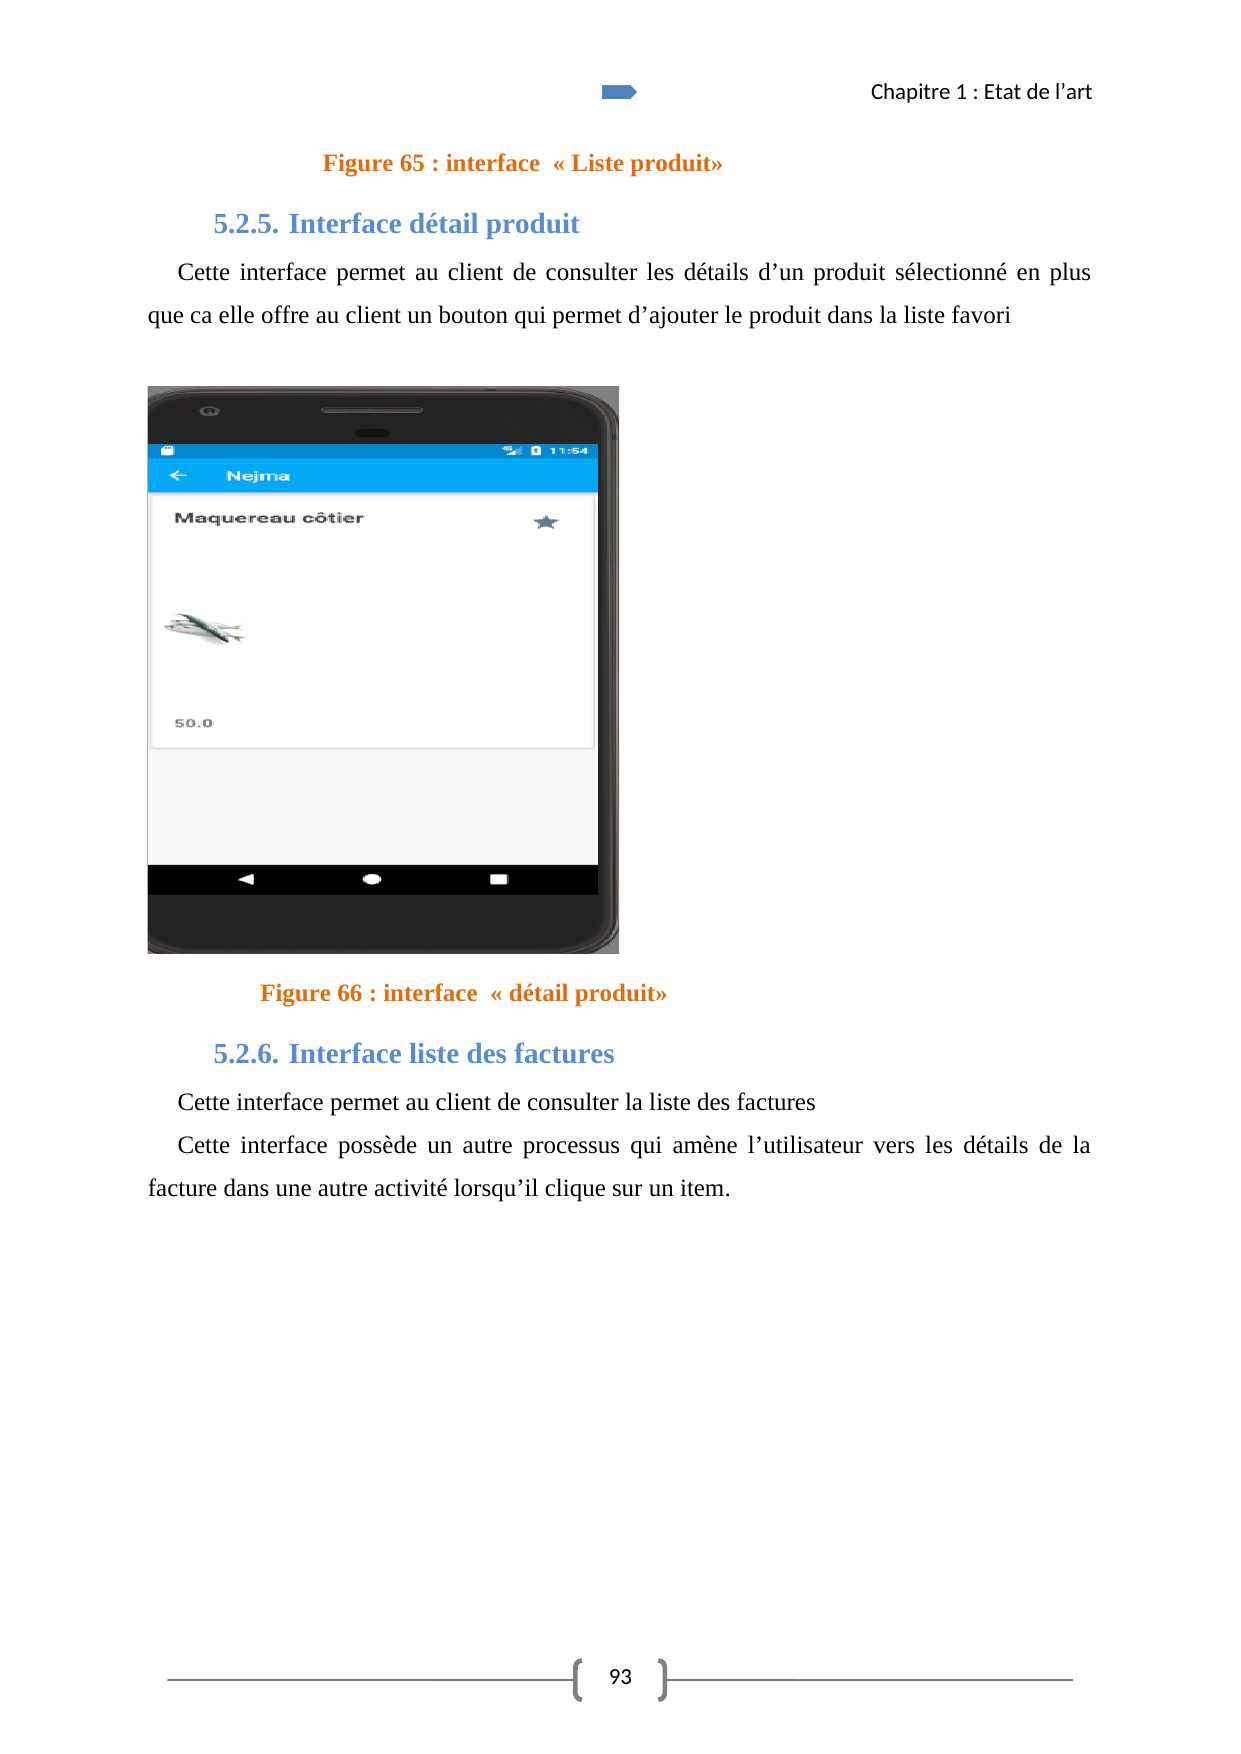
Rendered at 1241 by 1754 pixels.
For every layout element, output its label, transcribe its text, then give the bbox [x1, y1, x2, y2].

text Cette interface permet au client de consulter les détails d’un produit sélectionné en plus que ca elle offre au client un bouton qui permet d’ajouter le produit dans la liste favori [148, 257, 1092, 329]
text Figure 65 : interface « Liste produit» [148, 148, 1092, 176]
text Figure 66 : interface « détail produit» [148, 978, 1092, 1007]
subtitle Interface détail produit [213, 206, 1092, 240]
picture [227, 472, 252, 480]
picture [280, 474, 289, 480]
picture [147, 386, 620, 954]
picture [171, 471, 178, 478]
text Cette interface permet au client de consulter la liste des factures [148, 1087, 1092, 1116]
text Cette interface possède un autre processus qui amène l’utilisateur vers les détails de la facture dans une autre activité lorsqu’il clique sur un item. [148, 1130, 1092, 1202]
subtitle Interface liste des factures [213, 1036, 1092, 1070]
